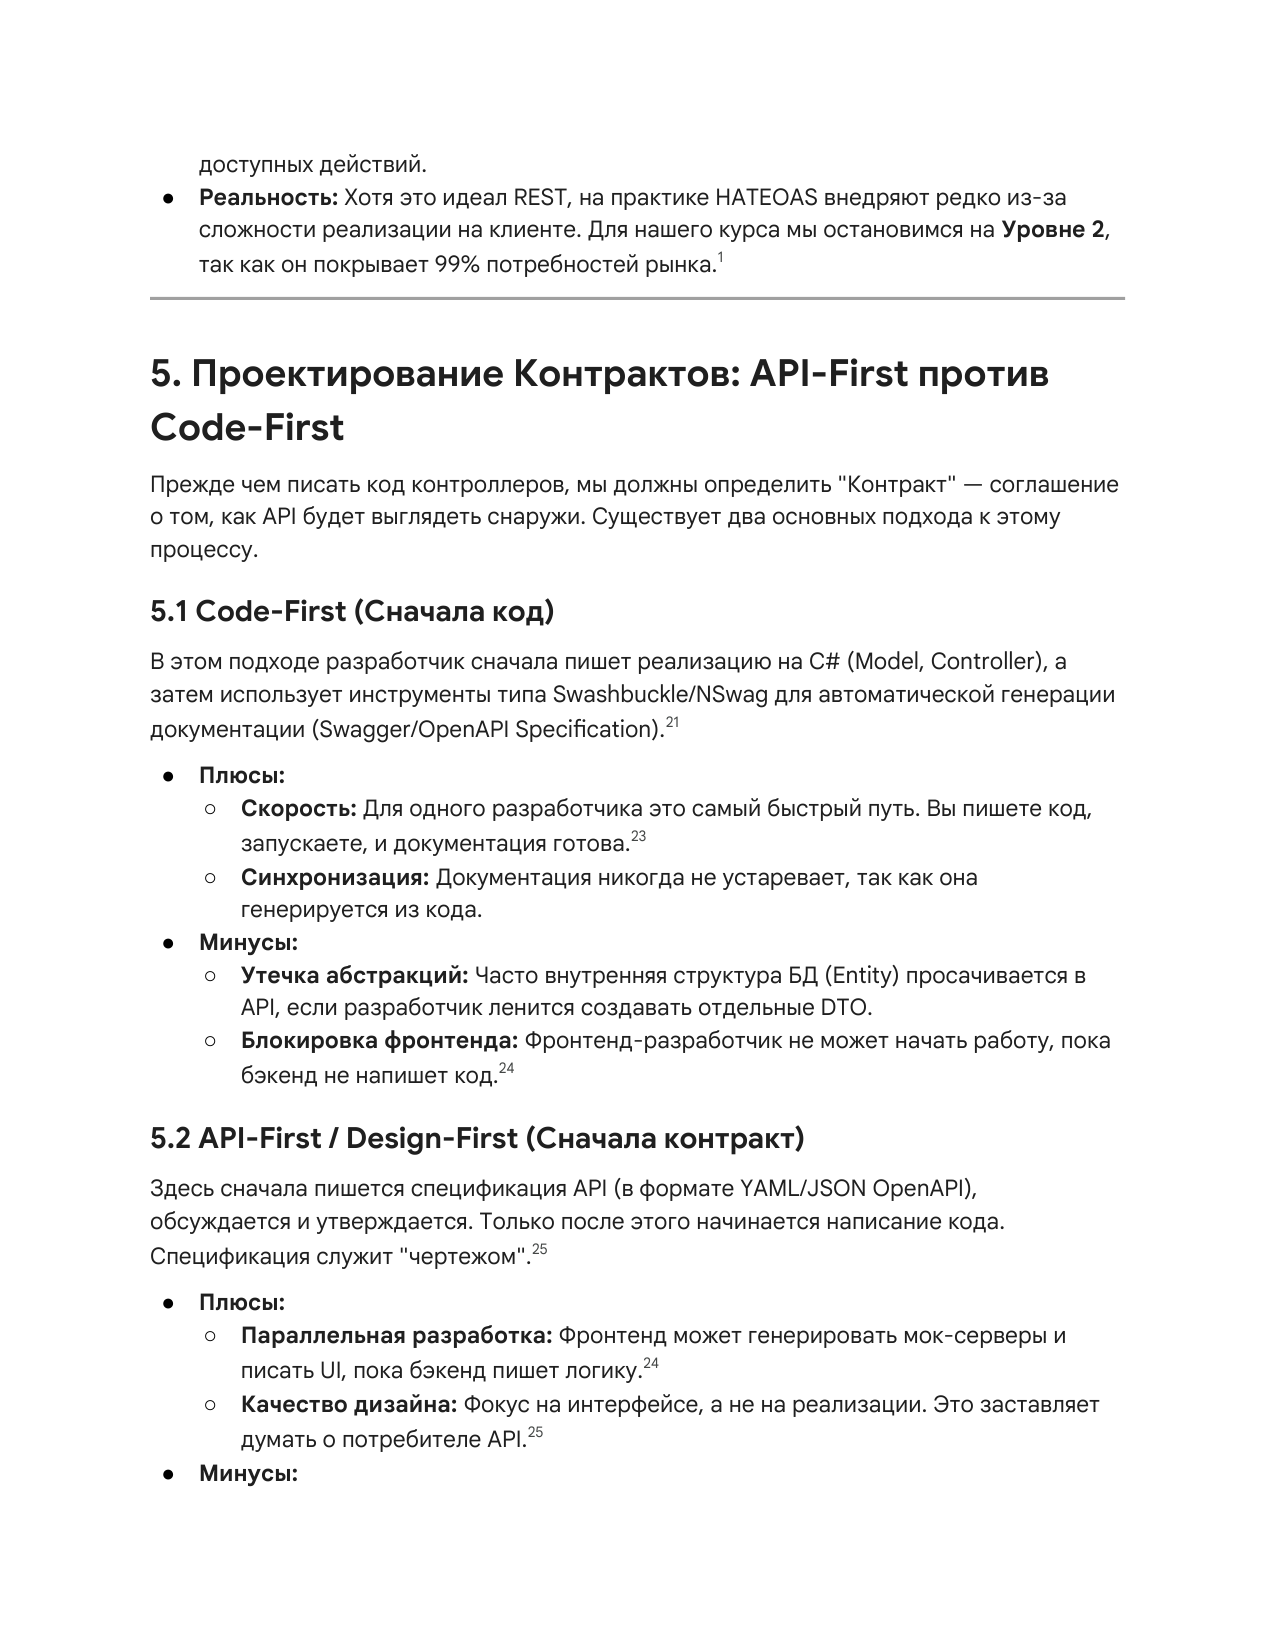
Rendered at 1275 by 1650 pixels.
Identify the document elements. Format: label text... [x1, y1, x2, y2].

subtitle 5. Проектирование Контрактов: API-First против Code-First [150, 300, 1125, 451]
subtitle 5.1 Code-First (Сначала код) [150, 593, 1125, 629]
list Параллельная разработка: Фронтенд может генерировать мок-серверы и писать UI, пока бэкенд пишет логику.24 [203, 1321, 1125, 1386]
list Синхронизация: Документация никогда не устаревает, так как она генерируется из кода. [203, 863, 1125, 924]
list Минусы: [161, 928, 1125, 957]
list Скорость: Для одного разработчика это самый быстрый путь. Вы пишете код, запускаете, и документация готова.23 [203, 794, 1125, 858]
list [161, 150, 1125, 179]
list Плюсы: [161, 1288, 1125, 1317]
list Минусы: [161, 1459, 1125, 1488]
subtitle 5.2 API-First / Design-First (Сначала контракт) [150, 1120, 1125, 1157]
list Блокировка фронтенда: Фронтенд-разработчик не может начать работу, пока бэкенд не напишет код.24 [203, 1026, 1125, 1091]
list Утечка абстракций: Часто внутренняя структура БД (Entity) просачивается в API, если разработчик ленится создавать отдельные DTO. [203, 961, 1125, 1022]
list Реальность: Хотя это идеал REST, на практике HATEOAS внедряют редко из-за сложности реализации на клиенте. Для нашего курса мы остановимся на Уровне 2, так как он покрывает 99% потребностей рынка.1 [161, 183, 1125, 280]
text Здесь сначала пишется спецификация API (в формате YAML/JSON OpenAPI), обсуждается и утверждается. Только после этого начинается написание кода. Спецификация служит "чертежом".25 [150, 1174, 1125, 1272]
text Прежде чем писать код контроллеров, мы должны определить "Контракт" — соглашение о том, как API будет выглядеть снаружи. Существует два основных подхода к этому процессу. [150, 470, 1125, 564]
list Качество дизайна: Фокус на интерфейсе, а не на реализации. Это заставляет думать о потребителе API.25 [203, 1390, 1125, 1454]
text В этом подходе разработчик сначала пишет реализацию на C# (Model, Controller), а затем использует инструменты типа Swashbuckle/NSwag для автоматической генерации документации (Swagger/OpenAPI Specification).21 [150, 647, 1125, 744]
list Плюсы: [161, 761, 1125, 790]
